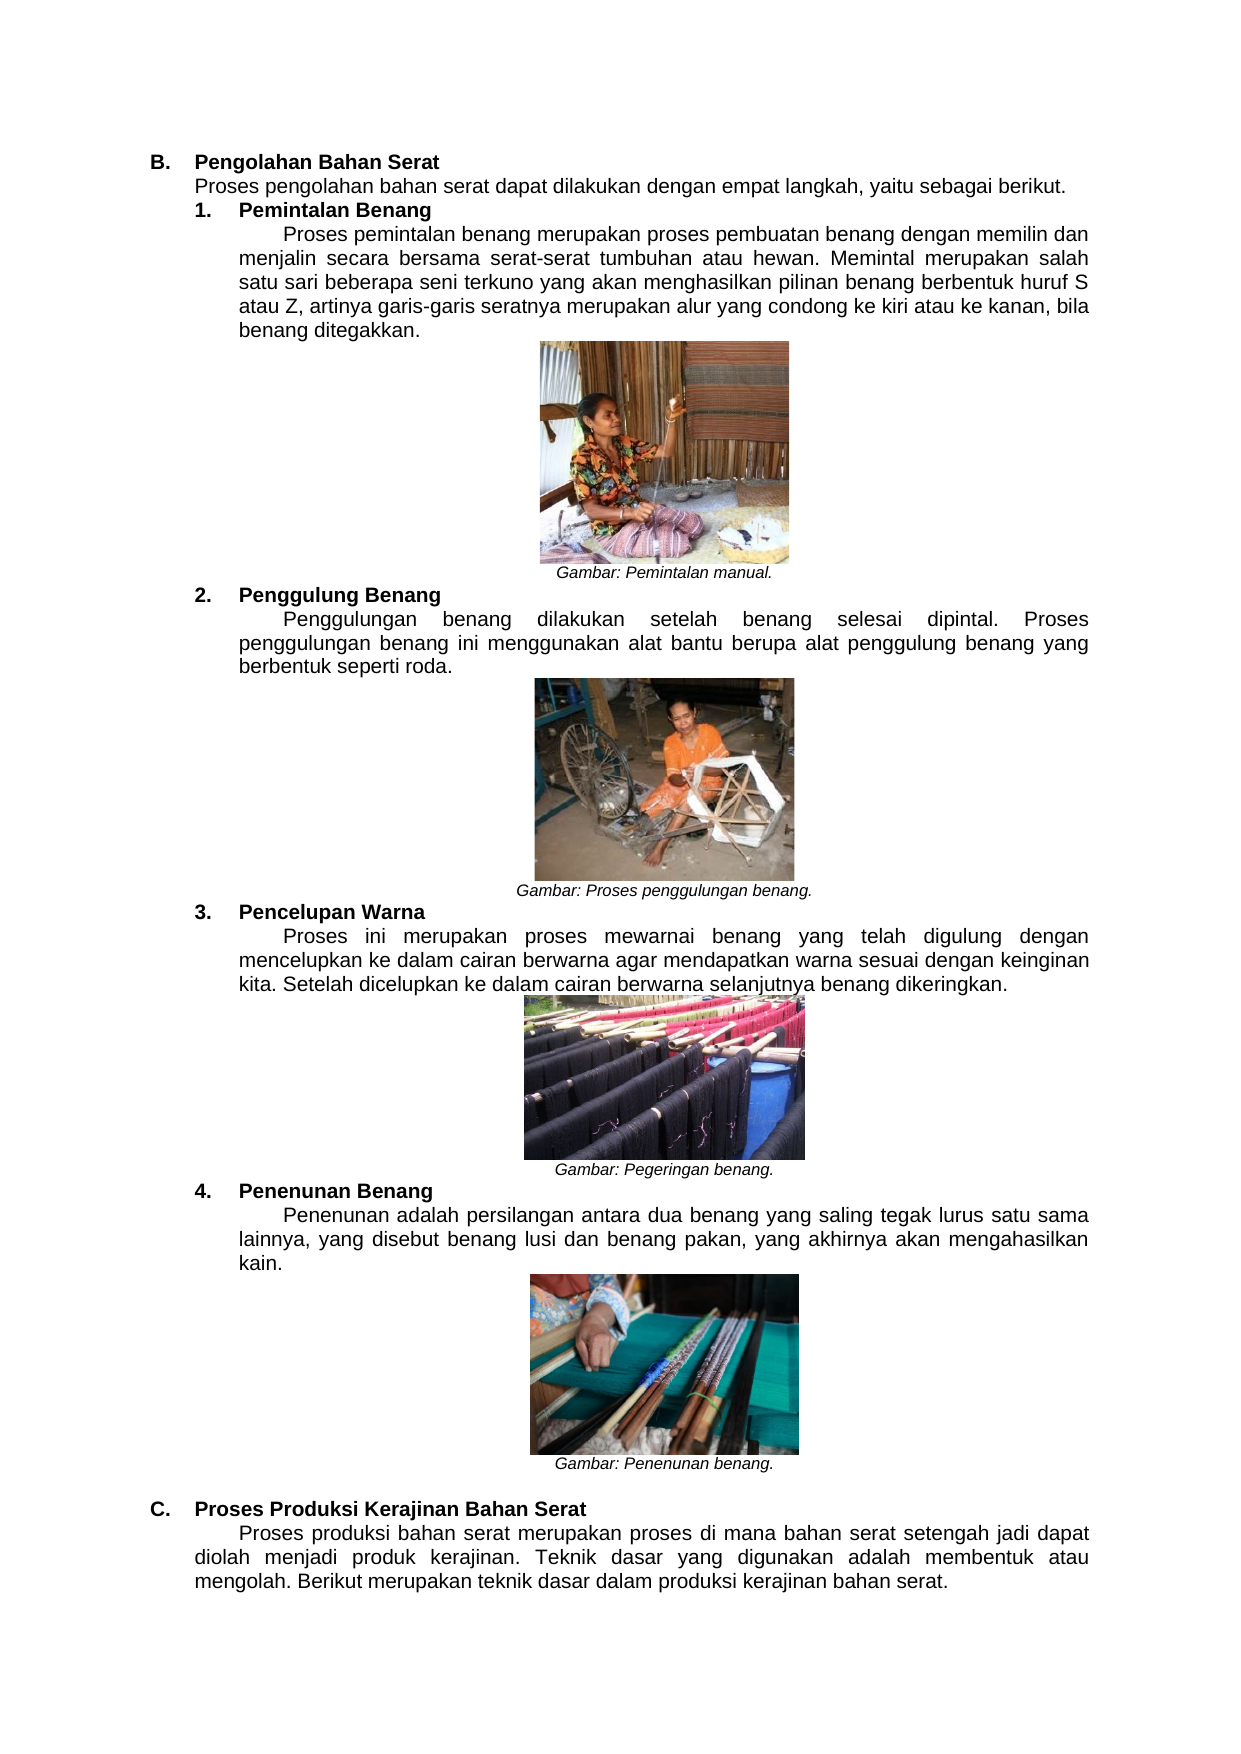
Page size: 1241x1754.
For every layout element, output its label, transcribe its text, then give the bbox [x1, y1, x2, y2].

text 2. Penggulung Benang [194, 582, 1090, 606]
text Proses ini merupakan proses mewarnai benang yang telah digulung dengan mencelupkan ke dalam cairan berwarna agar mendapatkan warna sesuai dengan keinginan kita. Setelah dicelupkan ke dalam cairan berwarna selanjutnya benang dikeringkan. [239, 924, 1090, 996]
text 1. Pemintalan Benang [194, 198, 1090, 222]
text Proses pengolahan bahan serat dapat dilakukan dengan empat langkah, yaitu sebagai berikut. [194, 174, 1090, 198]
text 4. Penenunan Benang [194, 1179, 1090, 1203]
picture [539, 341, 790, 564]
text B. Pengolahan Bahan Serat [150, 150, 1090, 174]
text C. Proses Produksi Kerajinan Bahan Serat [150, 1497, 1090, 1521]
text Penggulungan benang dilakukan setelah benang selesai dipintal. Proses penggulungan benang ini menggunakan alat bantu berupa alat penggulung benang yang berbentuk seperti roda. [239, 606, 1090, 678]
text Proses produksi bahan serat merupakan proses di mana bahan serat setengah jadi dapat diolah menjadi produk kerajinan. Teknik dasar yang digunakan adalah membentuk atau mengolah. Berikut merupakan teknik dasar dalam produksi kerajinan bahan serat. [194, 1521, 1090, 1593]
picture [530, 1274, 799, 1455]
text Gambar: Penenunan benang. [239, 1454, 1090, 1473]
picture [534, 678, 795, 881]
text Gambar: Pegeringan benang. [239, 1159, 1090, 1179]
text 3. Pencelupan Warna [194, 900, 1090, 924]
picture [524, 995, 805, 1160]
text Gambar: Proses penggulungan benang. [239, 881, 1090, 900]
text Proses pemintalan benang merupakan proses pembuatan benang dengan memilin dan menjalin secara bersama serat-serat tumbuhan atau hewan. Memintal merupakan salah satu sari beberapa seni terkuno yang akan menghasilkan pilinan benang berbentuk huruf S atau Z, artinya garis-garis seratnya merupakan alur yang condong ke kiri atau ke kanan, bila benang ditegakkan. [239, 222, 1090, 342]
text Penenunan adalah persilangan antara dua benang yang saling tegak lurus satu sama lainnya, yang disebut benang lusi dan benang pakan, yang akhirnya akan mengahasilkan kain. [239, 1203, 1090, 1274]
text Gambar: Pemintalan manual. [239, 563, 1090, 582]
